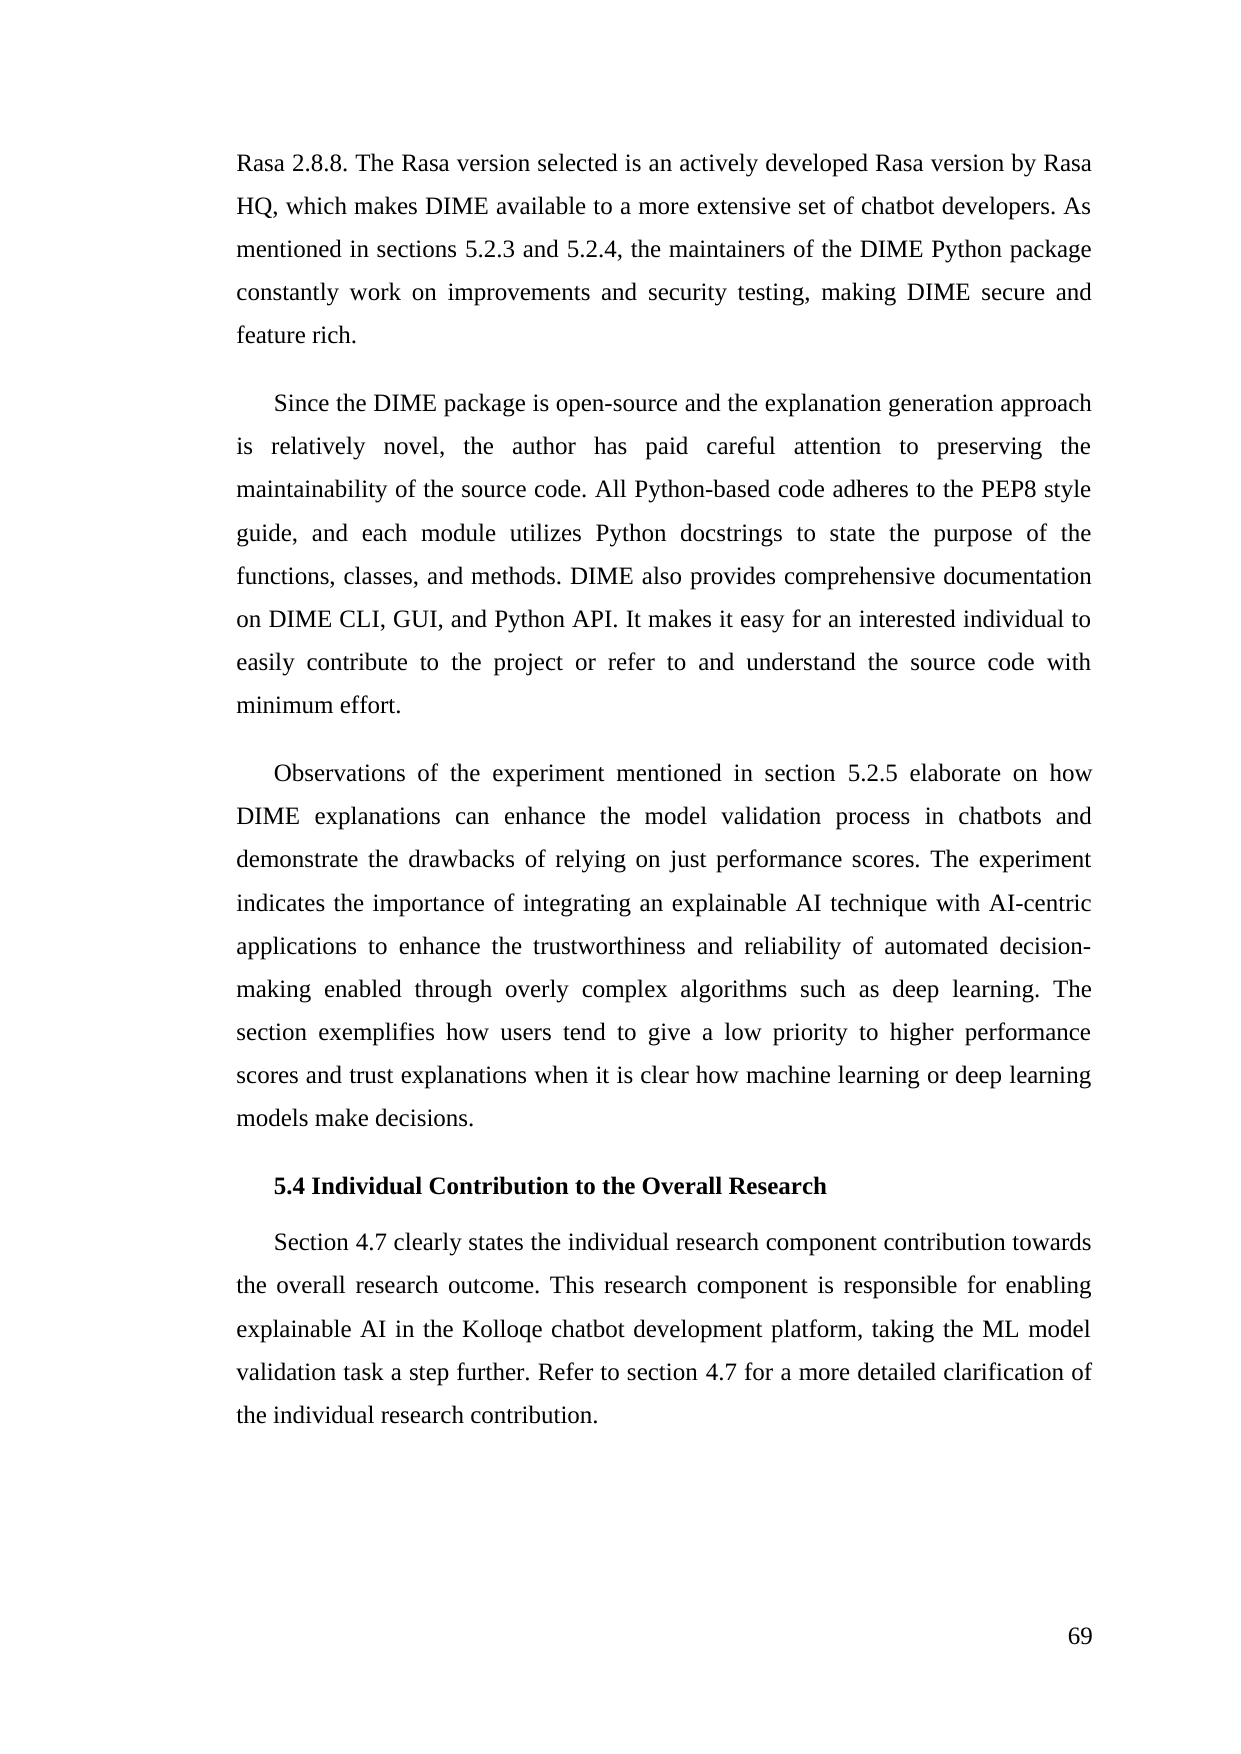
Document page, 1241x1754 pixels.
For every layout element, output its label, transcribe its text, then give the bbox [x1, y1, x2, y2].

text Since the DIME package is open-source and the explanation generation approach is relatively novel, the author has paid careful attention to preserving the maintainability of the source code. All Python-based code adheres to the PEP8 style guide, and each module utilizes Python docstrings to state the purpose of the functions, classes, and methods. DIME also provides comprehensive documentation on DIME CLI, GUI, and Python API. It makes it easy for an interested individual to easily contribute to the project or refer to and understand the source code with minimum effort. [236, 388, 1092, 719]
text Section 4.7 clearly states the individual research component contribution towards the overall research outcome. This research component is responsible for enabling explainable AI in the Kolloqe chatbot development platform, taking the ML model validation task a step further. Refer to section 4.7 for a more detailed clarification of the individual research contribution. [236, 1227, 1092, 1429]
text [236, 148, 1092, 349]
subtitle Individual Contribution to the Overall Research [274, 1171, 1092, 1200]
text Observations of the experiment mentioned in section 5.2.5 elaborate on how DIME explanations can enhance the model validation process in chatbots and demonstrate the drawbacks of relying on just performance scores. The experiment indicates the importance of integrating an explainable AI technique with AI-centric applications to enhance the trustworthiness and reliability of automated decision-making enabled through overly complex algorithms such as deep learning. The section exemplifies how users tend to give a low priority to higher performance scores and trust explanations when it is clear how machine learning or deep learning models make decisions. [236, 758, 1092, 1132]
